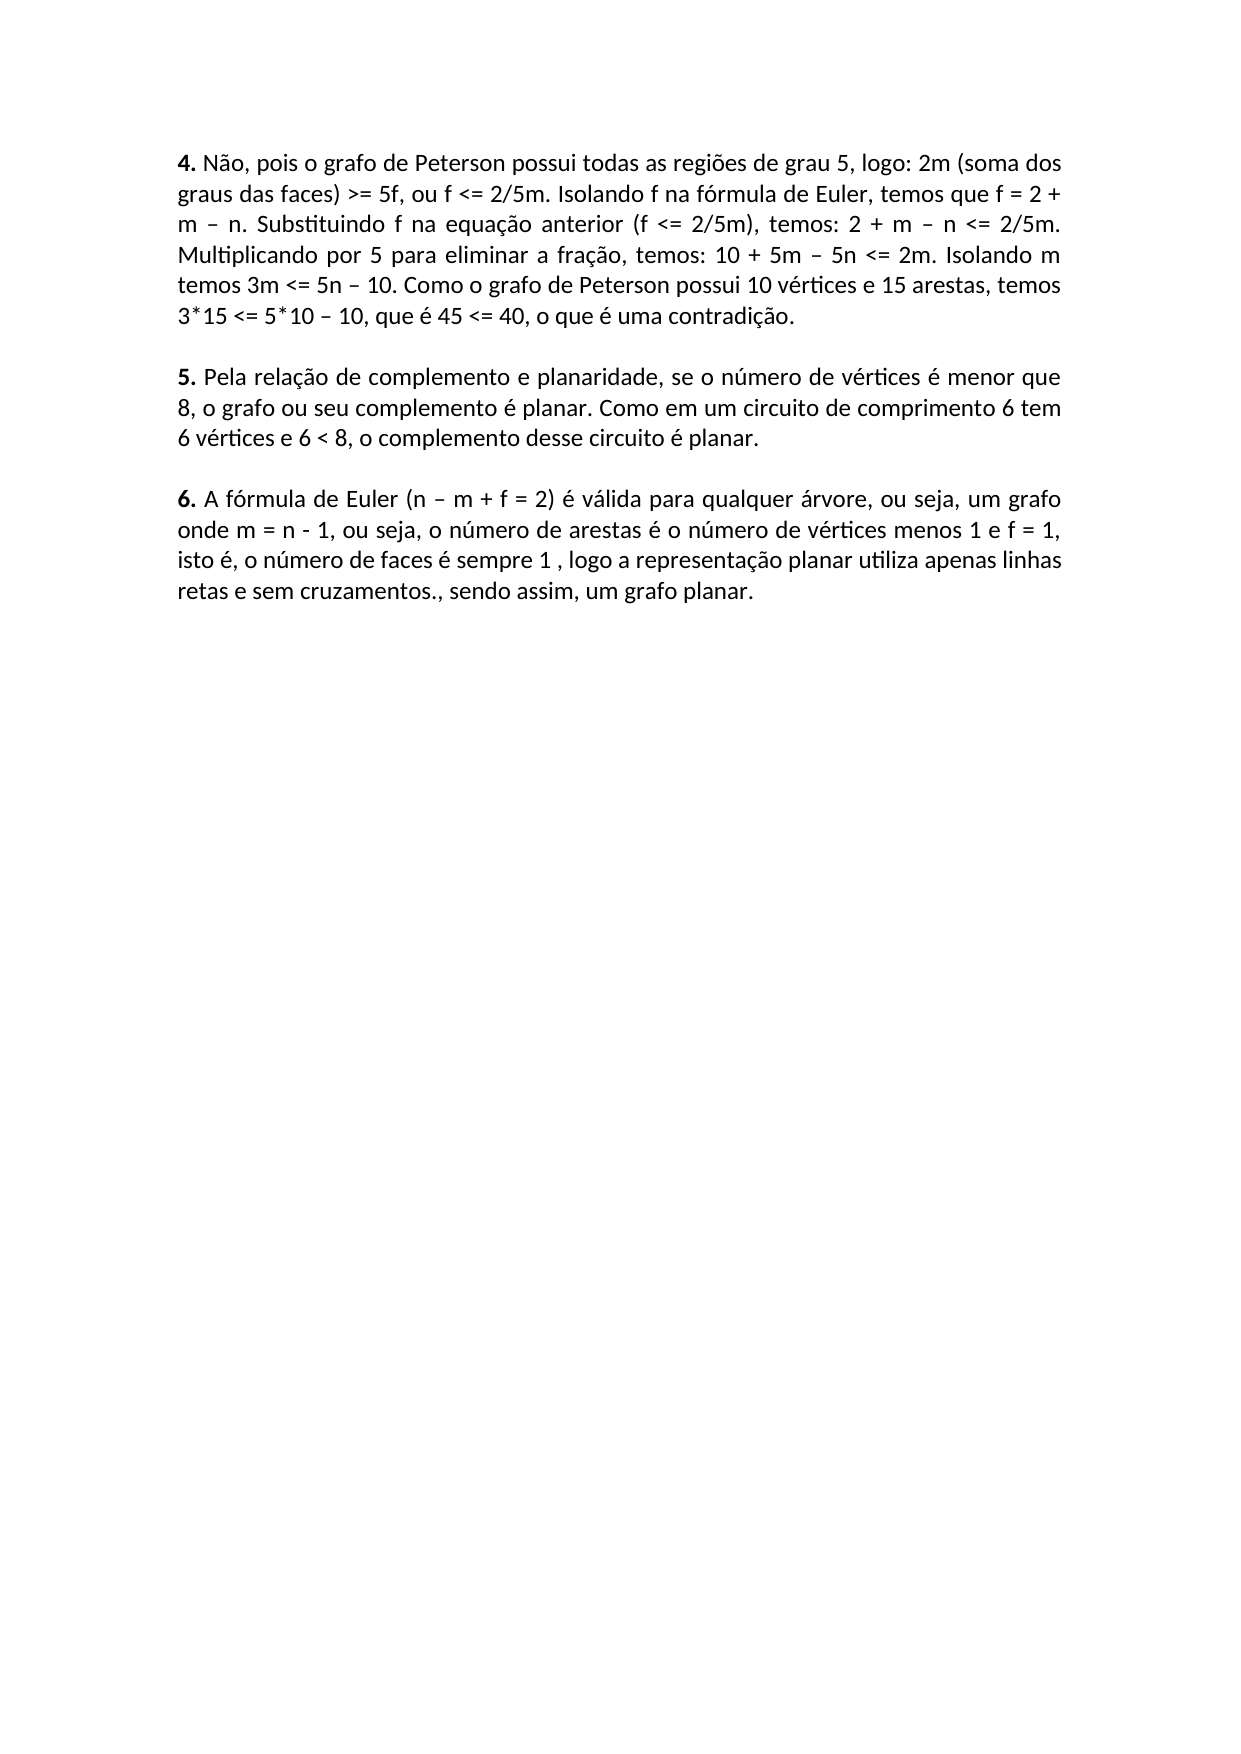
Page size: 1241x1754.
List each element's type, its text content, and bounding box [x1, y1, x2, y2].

text 5. Pela relação de complemento e planaridade, se o número de vértices é menor que 8, o grafo ou seu complemento é planar. Como em um circuito de comprimento 6 tem 6 vértices e 6 < 8, o complemento desse circuito é planar. [177, 361, 1063, 453]
text 4. Não, pois o grafo de Peterson possui todas as regiões de grau 5, logo: 2m (soma dos graus das faces) >= 5f, ou f <= 2/5m. Isolando f na fórmula de Euler, temos que f = 2 + m – n. Substituindo f na equação anterior (f <= 2/5m), temos: 2 + m – n <= 2/5m. Multiplicando por 5 para eliminar a fração, temos: 10 + 5m – 5n <= 2m. Isolando m temos 3m <= 5n – 10. Como o grafo de Peterson possui 10 vértices e 15 arestas, temos 3*15 <= 5*10 – 10, que é 45 <= 40, o que é uma contradição. [177, 148, 1063, 331]
text 6. A fórmula de Euler (n – m + f = 2) é válida para qualquer árvore, ou seja, um grafo onde m = n - 1, ou seja, o número de arestas é o número de vértices menos 1 e f = 1, isto é, o número de faces é sempre 1 , logo a representação planar utiliza apenas linhas retas e sem cruzamentos., sendo assim, um grafo planar. [177, 483, 1063, 605]
